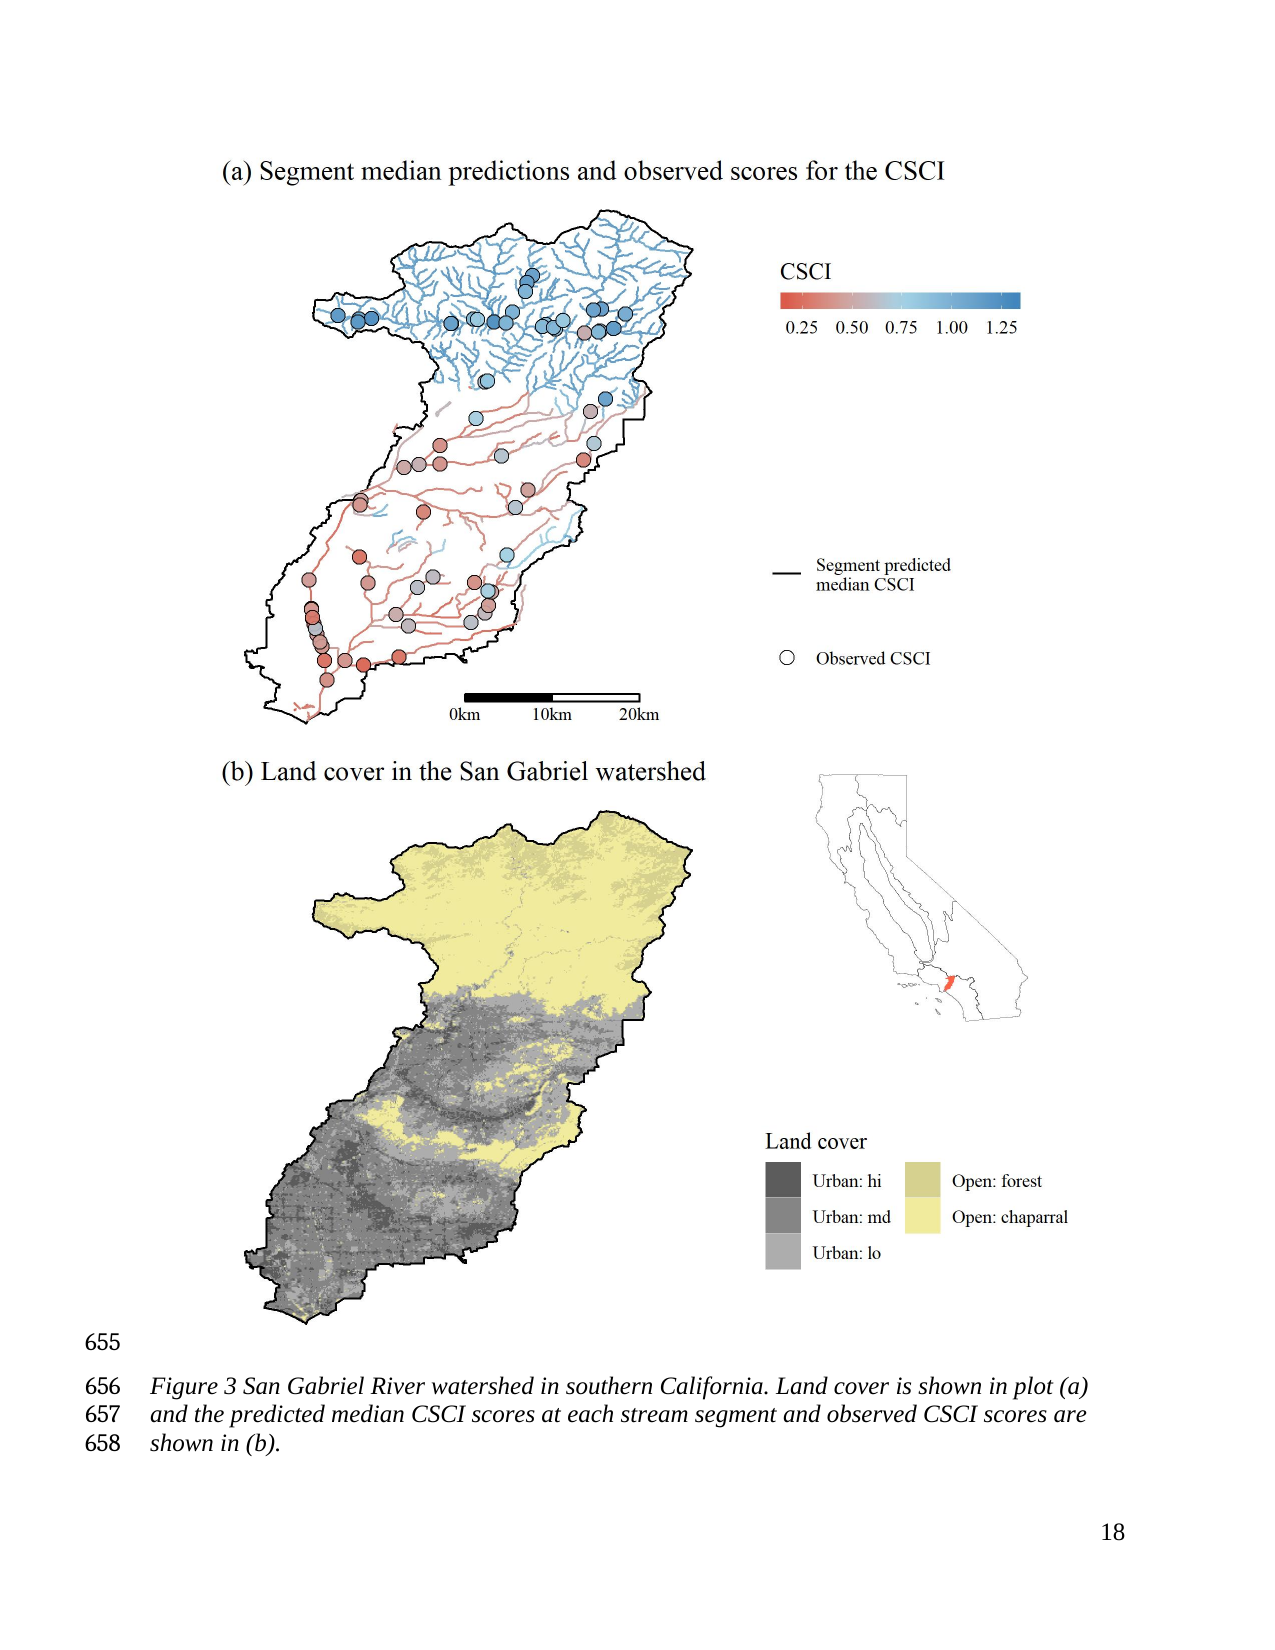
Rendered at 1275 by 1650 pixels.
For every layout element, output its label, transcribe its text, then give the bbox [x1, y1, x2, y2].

picture [168, 150, 1069, 1350]
text Figure 3 San Gabriel River watershed in southern California. Land cover is shown in plot (a) and the predicted median CSCI scores at each stream segment and observed CSCI scores are shown in (b). [150, 1371, 1125, 1457]
